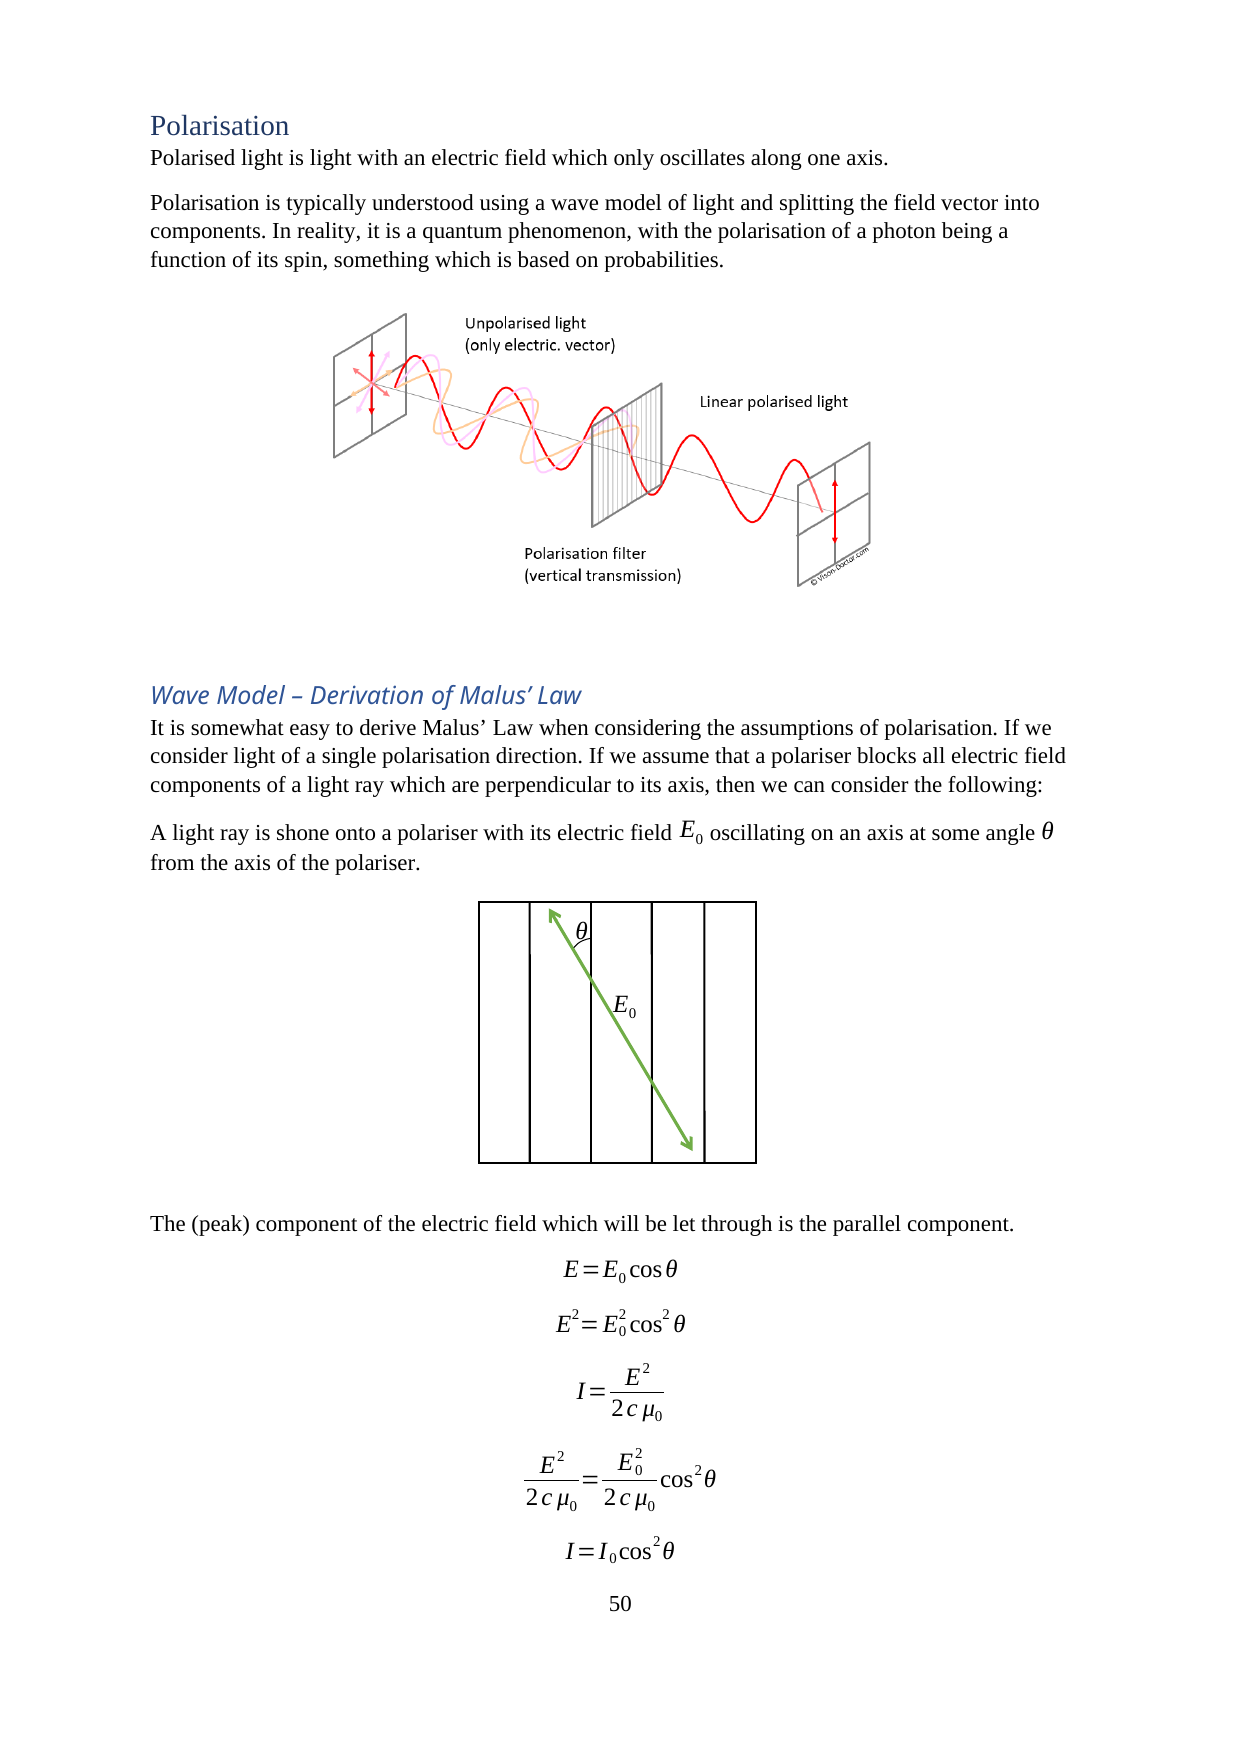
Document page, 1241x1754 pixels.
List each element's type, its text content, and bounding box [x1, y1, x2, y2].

text The (peak) component of the electric field which will be let through is the parallel component. [150, 1210, 1090, 1237]
picture [315, 291, 888, 612]
text A light ray is shone onto a polariser with its electric field oscillating on an axis at some angle from the axis of the polariser. [150, 816, 1090, 876]
text Polarisation is typically understood using a wave model of light and splitting the field vector into components. In reality, it is a quantum phenomenon, with the polarisation of a photon being a function of its spin, something which is based on probabilities. [150, 189, 1090, 272]
text Polarised light is light with an electric field which only oscillates along one axis. [150, 144, 1090, 170]
subtitle Wave Model – Derivation of Malus’ Law [150, 677, 1090, 711]
subtitle Polarisation [150, 108, 1090, 141]
text It is somewhat easy to derive Malus’ Law when considering the assumptions of polarisation. If we consider light of a single polarisation direction. If we assume that a polariser blocks all electric field components of a light ray which are perpendicular to its axis, then we can consider the following: [150, 714, 1090, 797]
